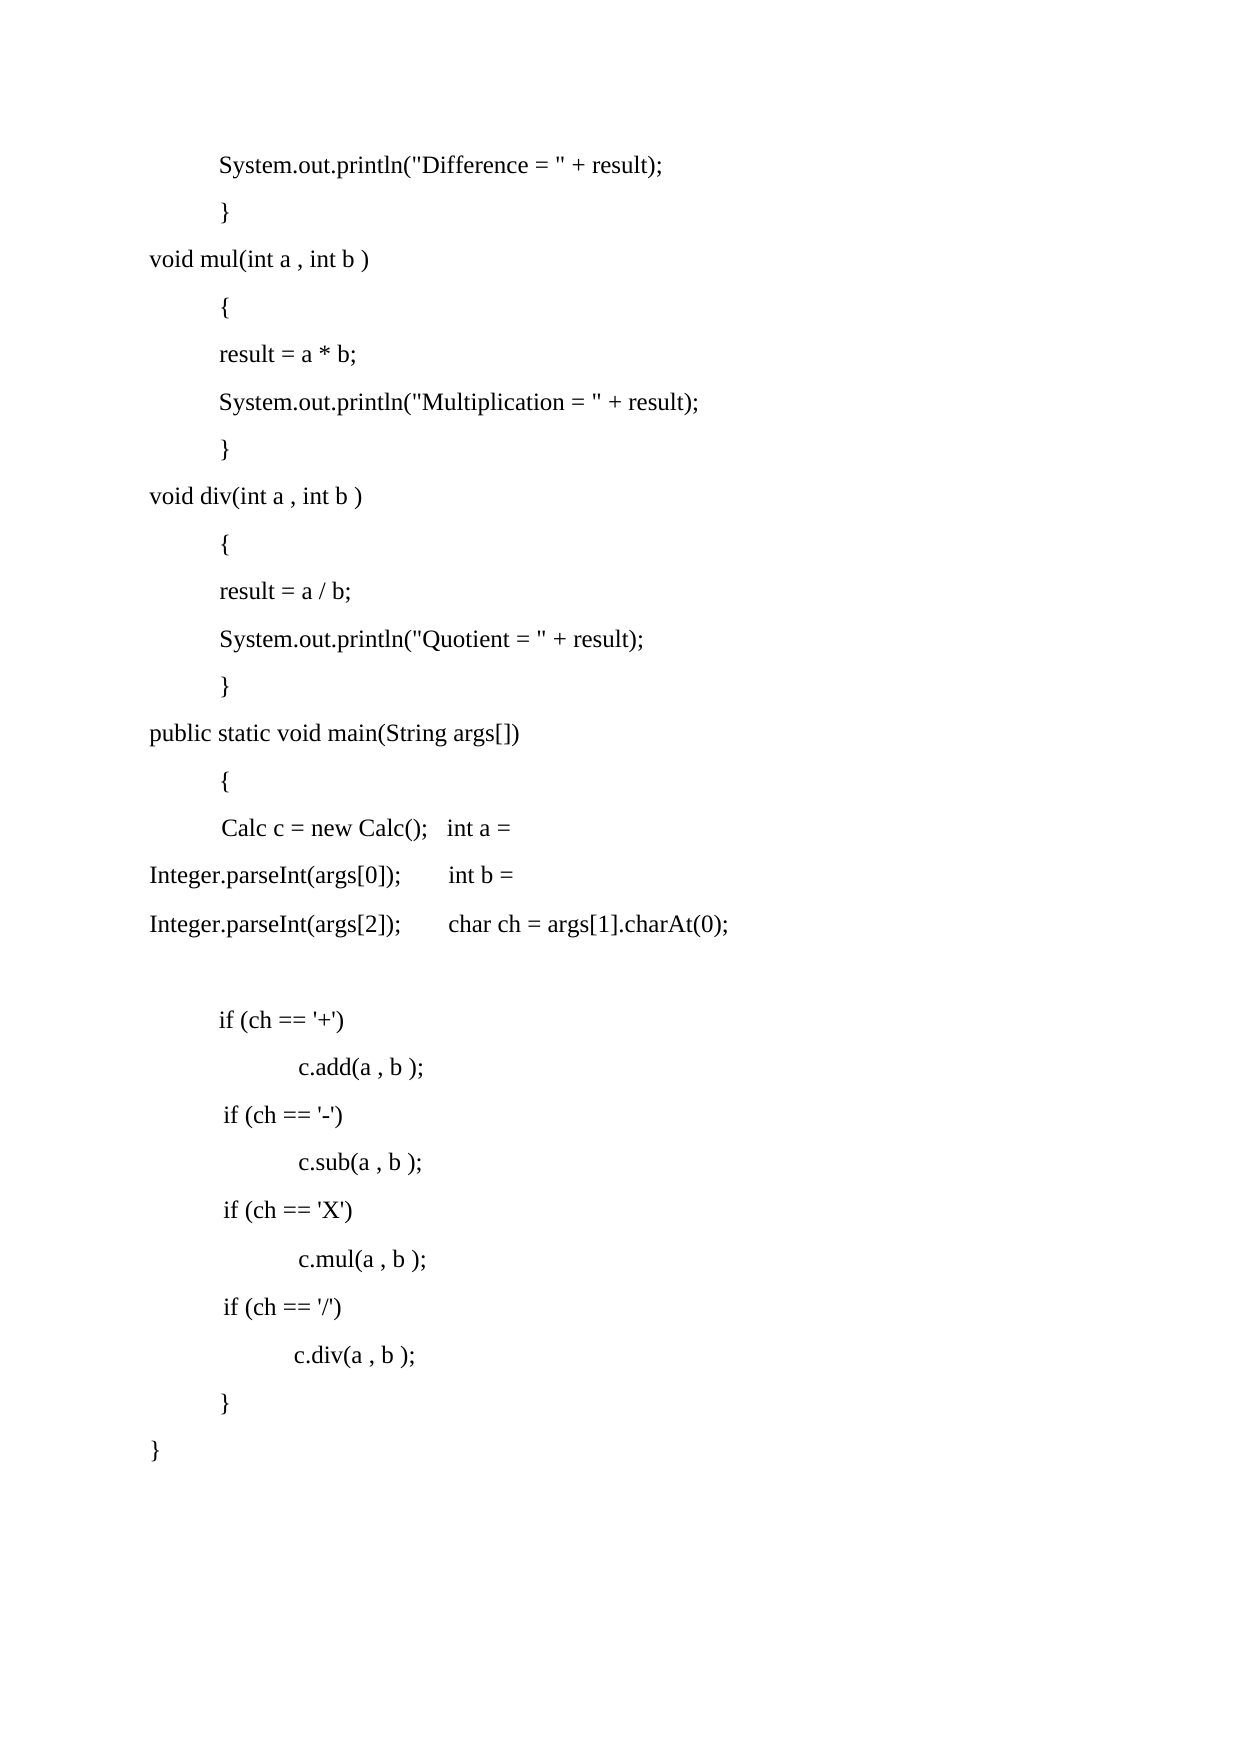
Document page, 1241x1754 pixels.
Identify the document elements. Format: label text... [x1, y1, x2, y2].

text { [148, 529, 1169, 558]
text } [148, 197, 1169, 226]
text { [148, 292, 1169, 321]
text { [148, 766, 1169, 794]
text void div(int a , int b ) [149, 481, 1092, 510]
text public static void main(String args[]) [149, 718, 1092, 747]
text result = a / b; [148, 576, 1169, 605]
text System.out.println("Multiplication = " + result); [148, 387, 1169, 415]
text void mul(int a , int b ) [149, 244, 1092, 273]
text c.mul(a , b ); if (ch == '/') [149, 1244, 455, 1321]
text Integer.parseInt(args[0]); int b = Integer.parseInt(args[2]); char ch = args[1].charAt(0); [149, 861, 729, 938]
text if (ch == '+') [148, 1005, 1169, 1034]
text } [148, 1388, 1169, 1417]
text c.sub(a , b ); if (ch == 'X') [149, 1147, 451, 1224]
text } [148, 434, 1169, 463]
text c.div(a , b ); [148, 1341, 1169, 1369]
text System.out.println("Difference = " + result); [148, 150, 1169, 178]
text } [149, 1435, 1092, 1464]
text Calc c = new Calc(); int a = [148, 813, 1169, 842]
text } [148, 671, 1169, 700]
text System.out.println("Quotient = " + result); [148, 624, 1169, 652]
text c.add(a , b ); if (ch == '-') [149, 1052, 453, 1128]
text result = a * b; [148, 339, 1169, 368]
